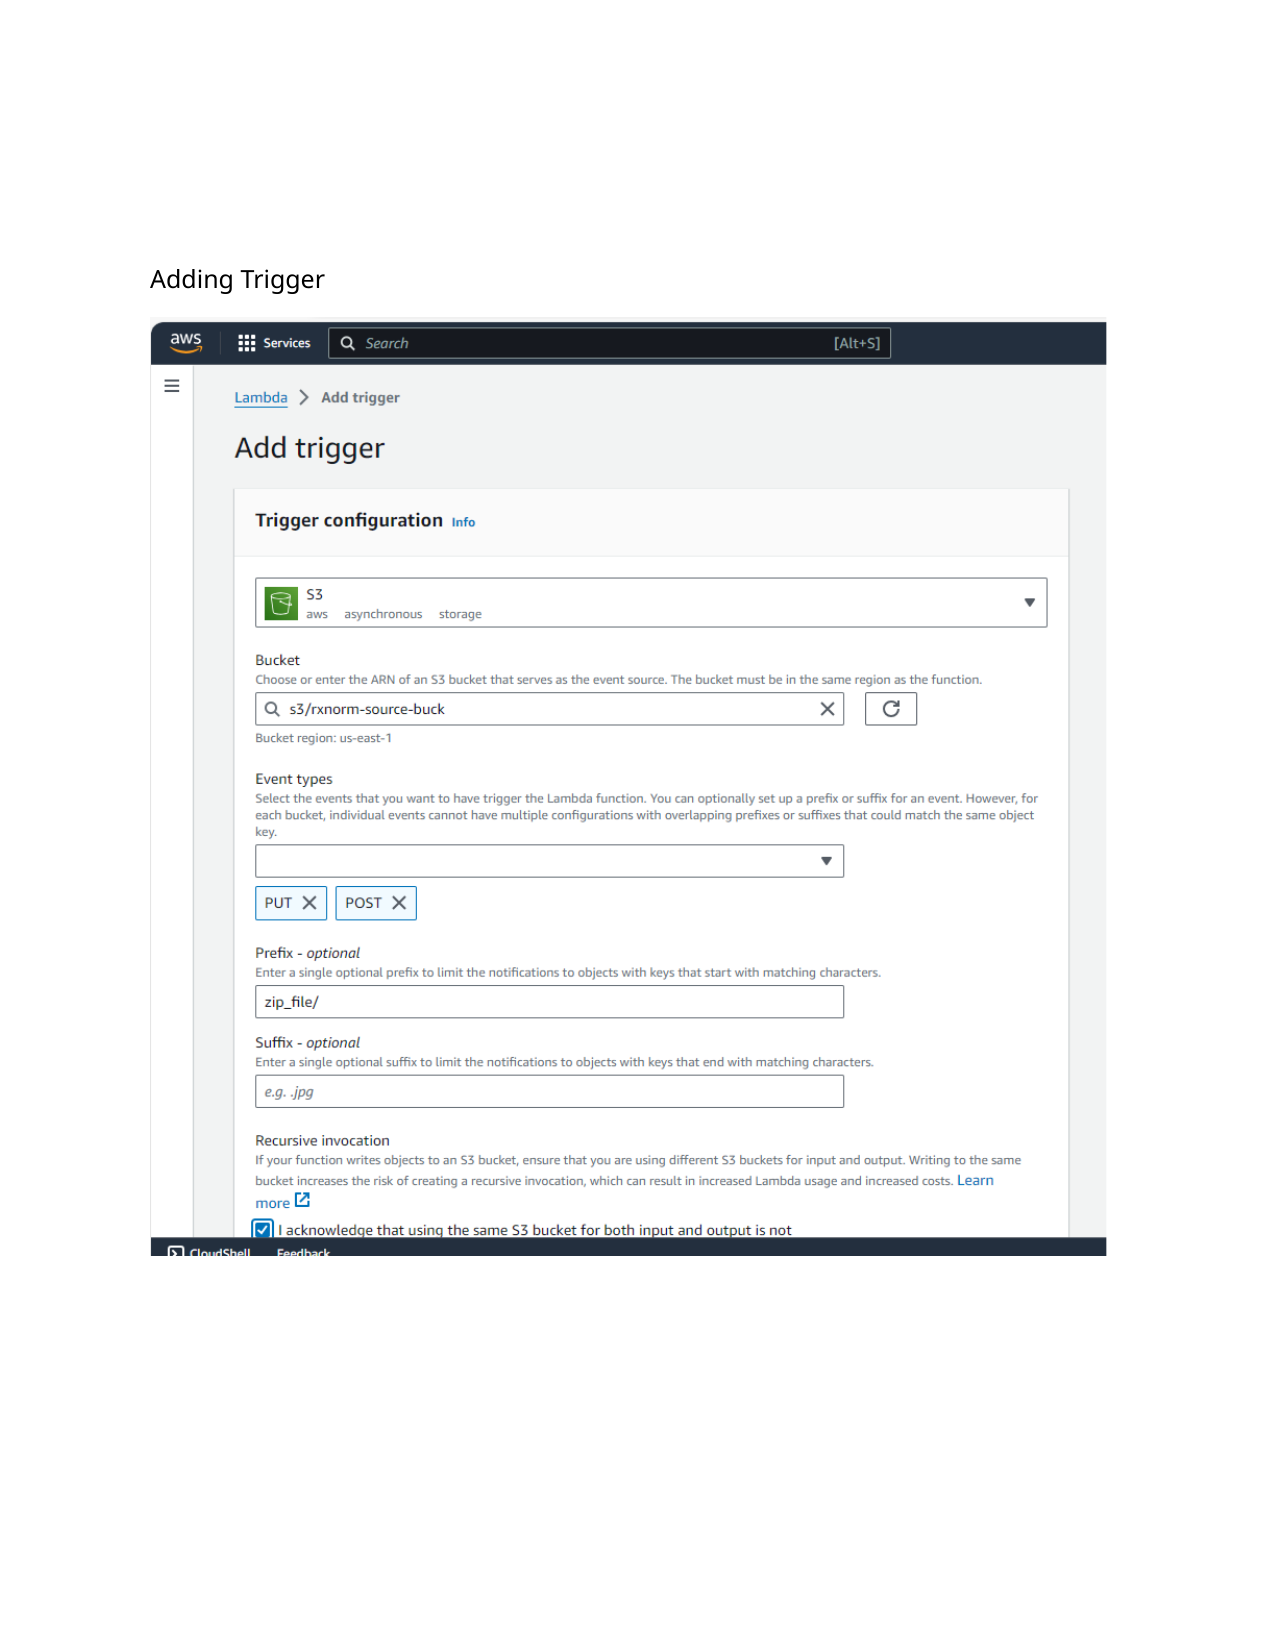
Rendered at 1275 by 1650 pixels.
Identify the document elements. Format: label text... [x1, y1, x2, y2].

text Adding Trigger [150, 262, 1125, 296]
picture [150, 317, 1107, 1256]
